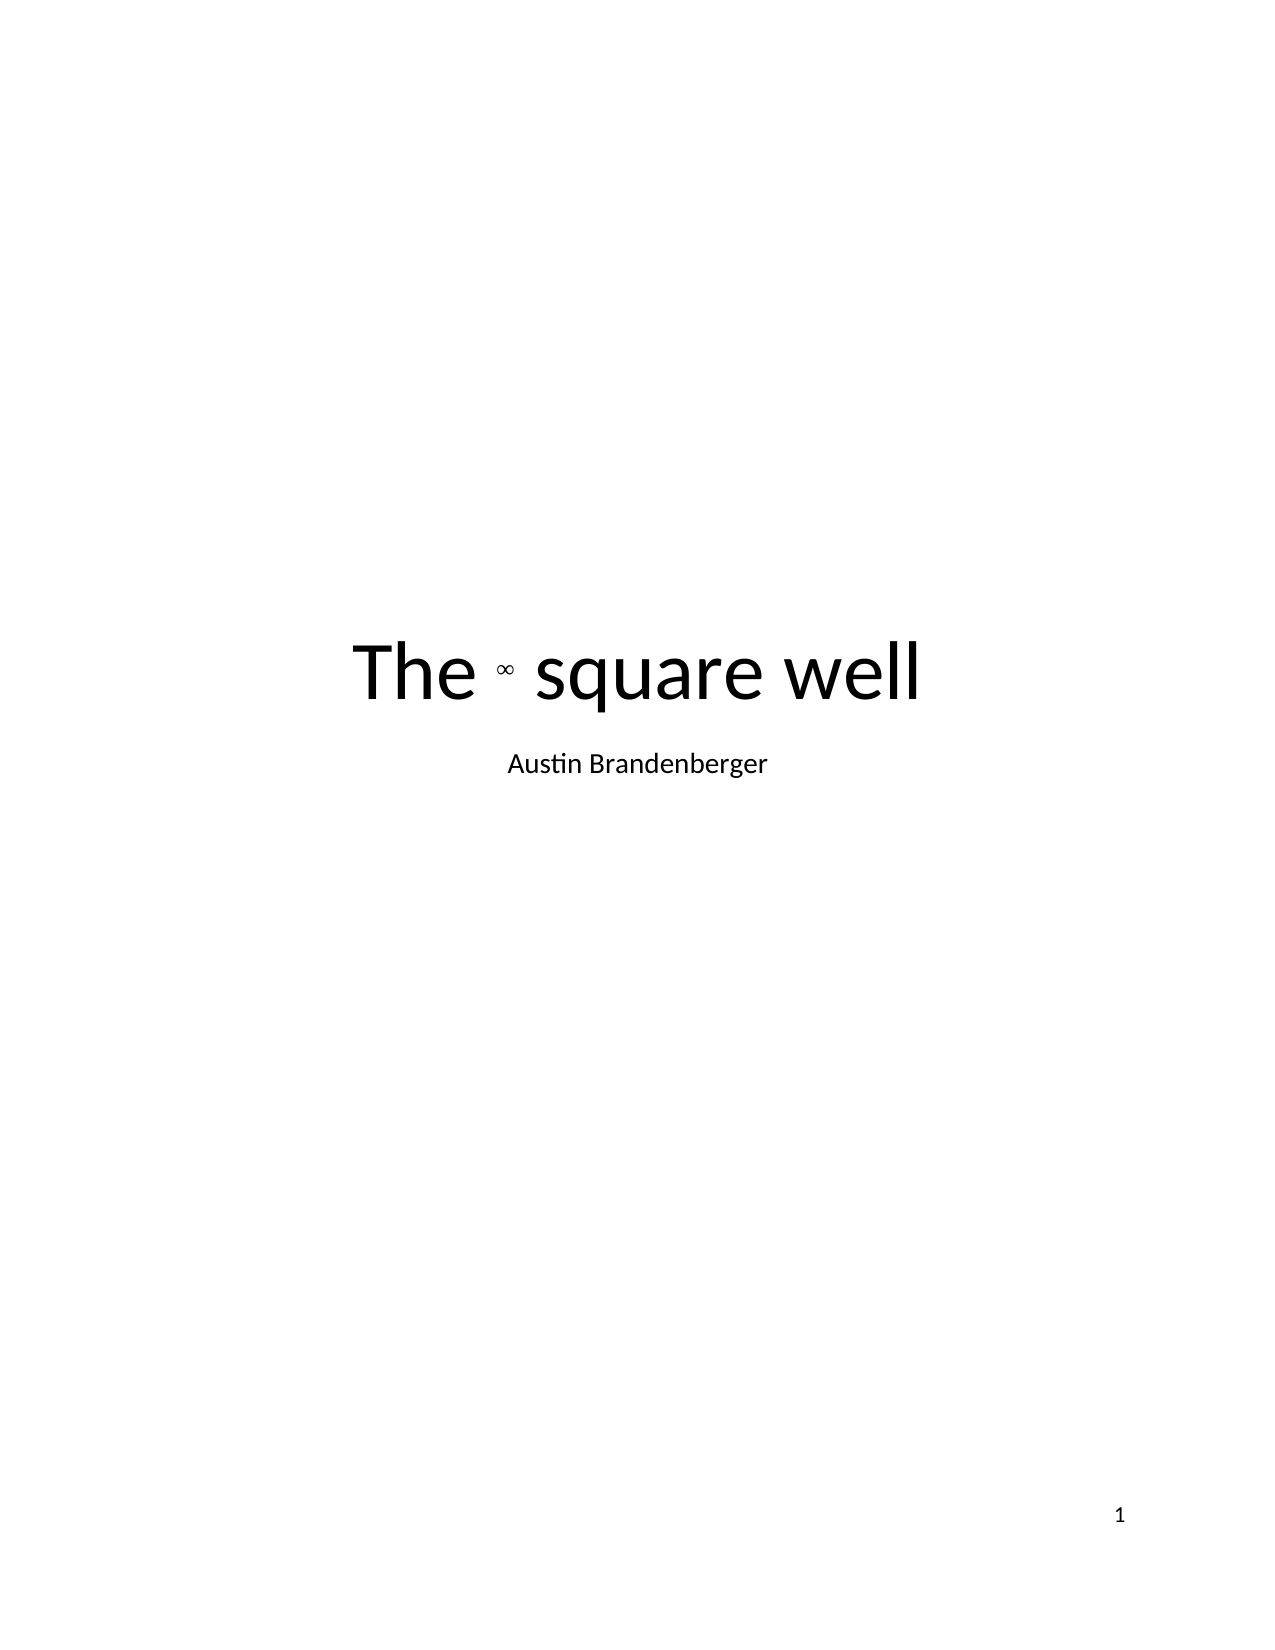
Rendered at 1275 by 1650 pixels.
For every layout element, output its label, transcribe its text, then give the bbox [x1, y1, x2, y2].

text The square well [150, 619, 1125, 721]
text Austin Brandenberger [150, 745, 1125, 781]
